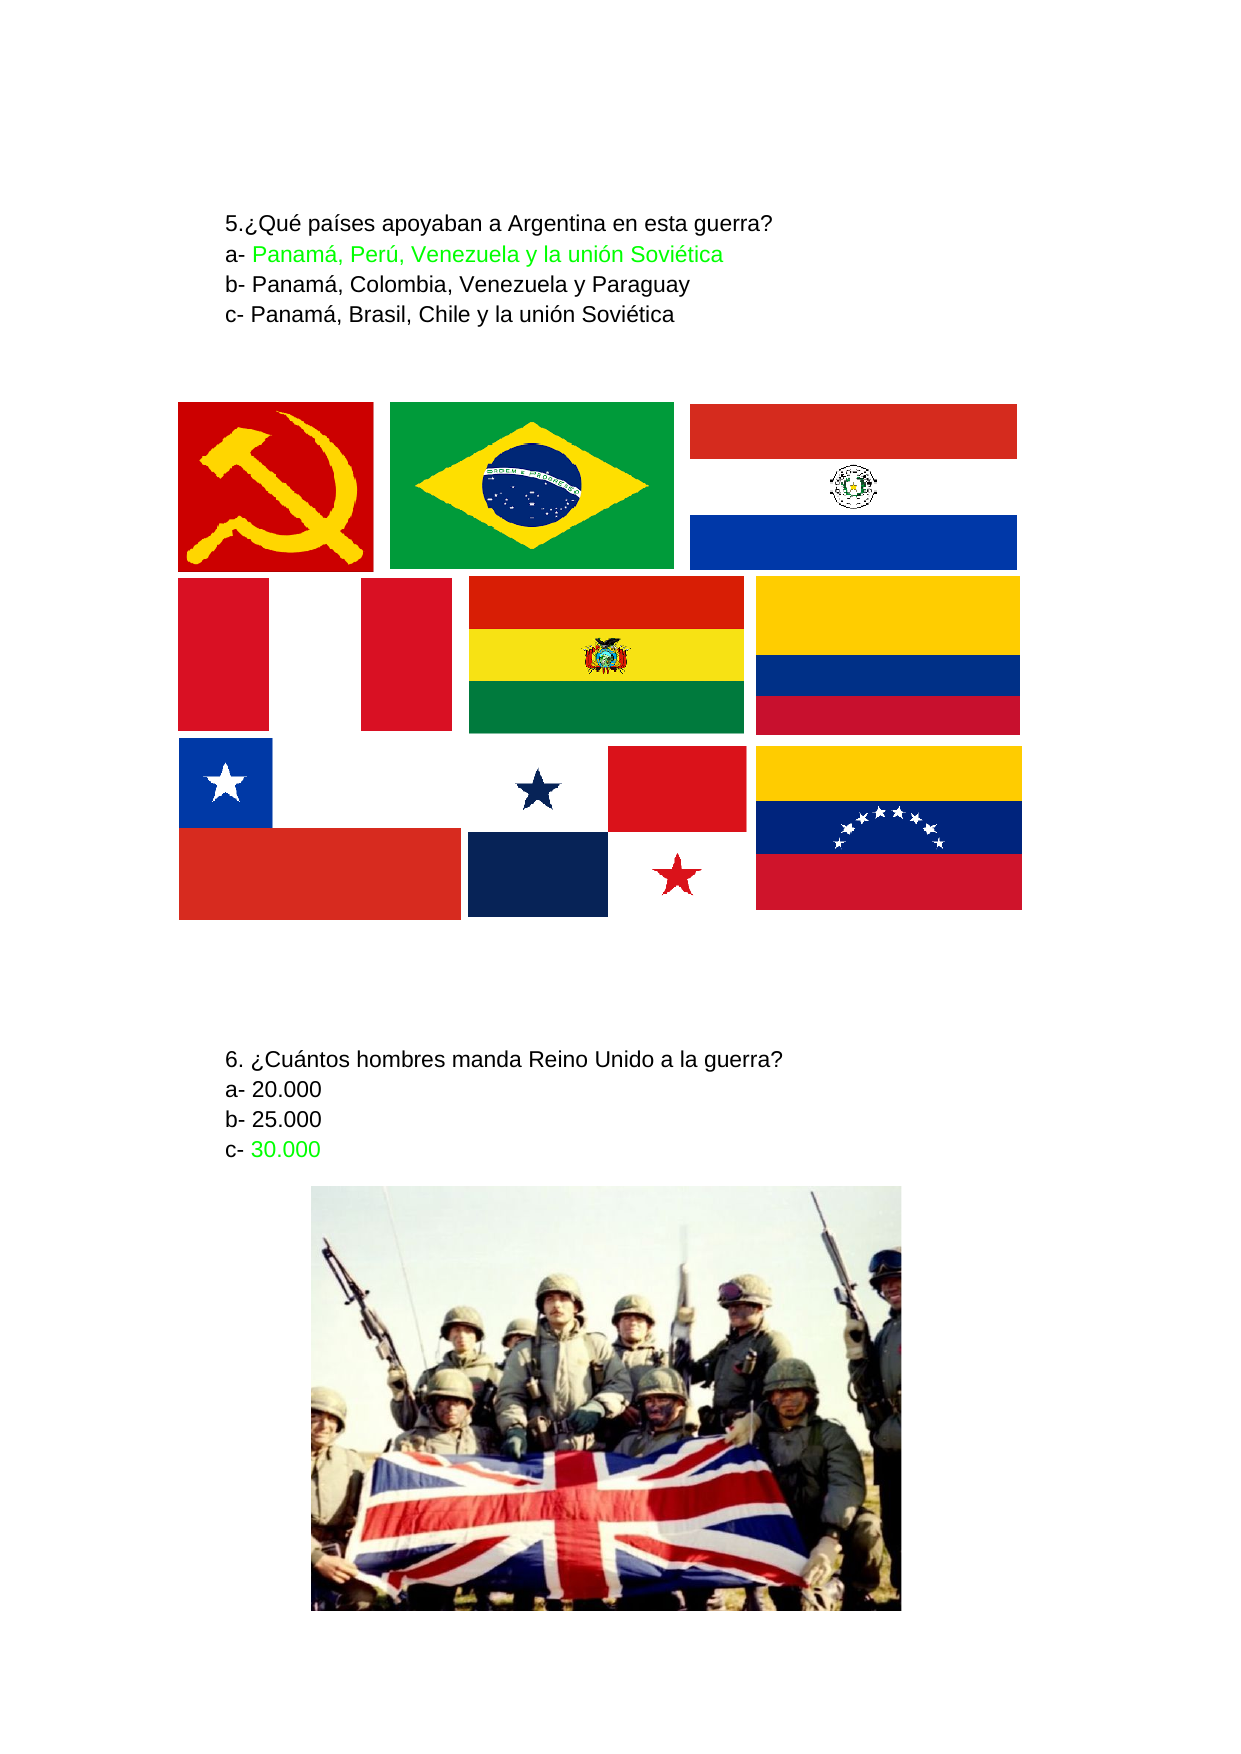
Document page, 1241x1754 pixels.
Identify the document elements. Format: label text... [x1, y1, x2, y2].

text a- 20.000 [150, 1076, 1090, 1102]
text 6. ¿Cuántos hombres manda Reino Unido a la guerra? [150, 1046, 1090, 1072]
picture [311, 1186, 902, 1611]
text b- 25.000 [150, 1106, 1090, 1132]
text a- Panamá, Perú, Venezuela y la unión Soviética [150, 241, 1090, 267]
text b- Panamá, Colombia, Venezuela y Paraguay [225, 271, 1090, 297]
text c- 30.000 [150, 1136, 1090, 1163]
text 5.¿Qué países apoyaban a Argentina en esta guerra? [150, 210, 1090, 237]
text c- Panamá, Brasil, Chile y la unión Soviética [225, 301, 1090, 327]
picture [165, 392, 1033, 929]
